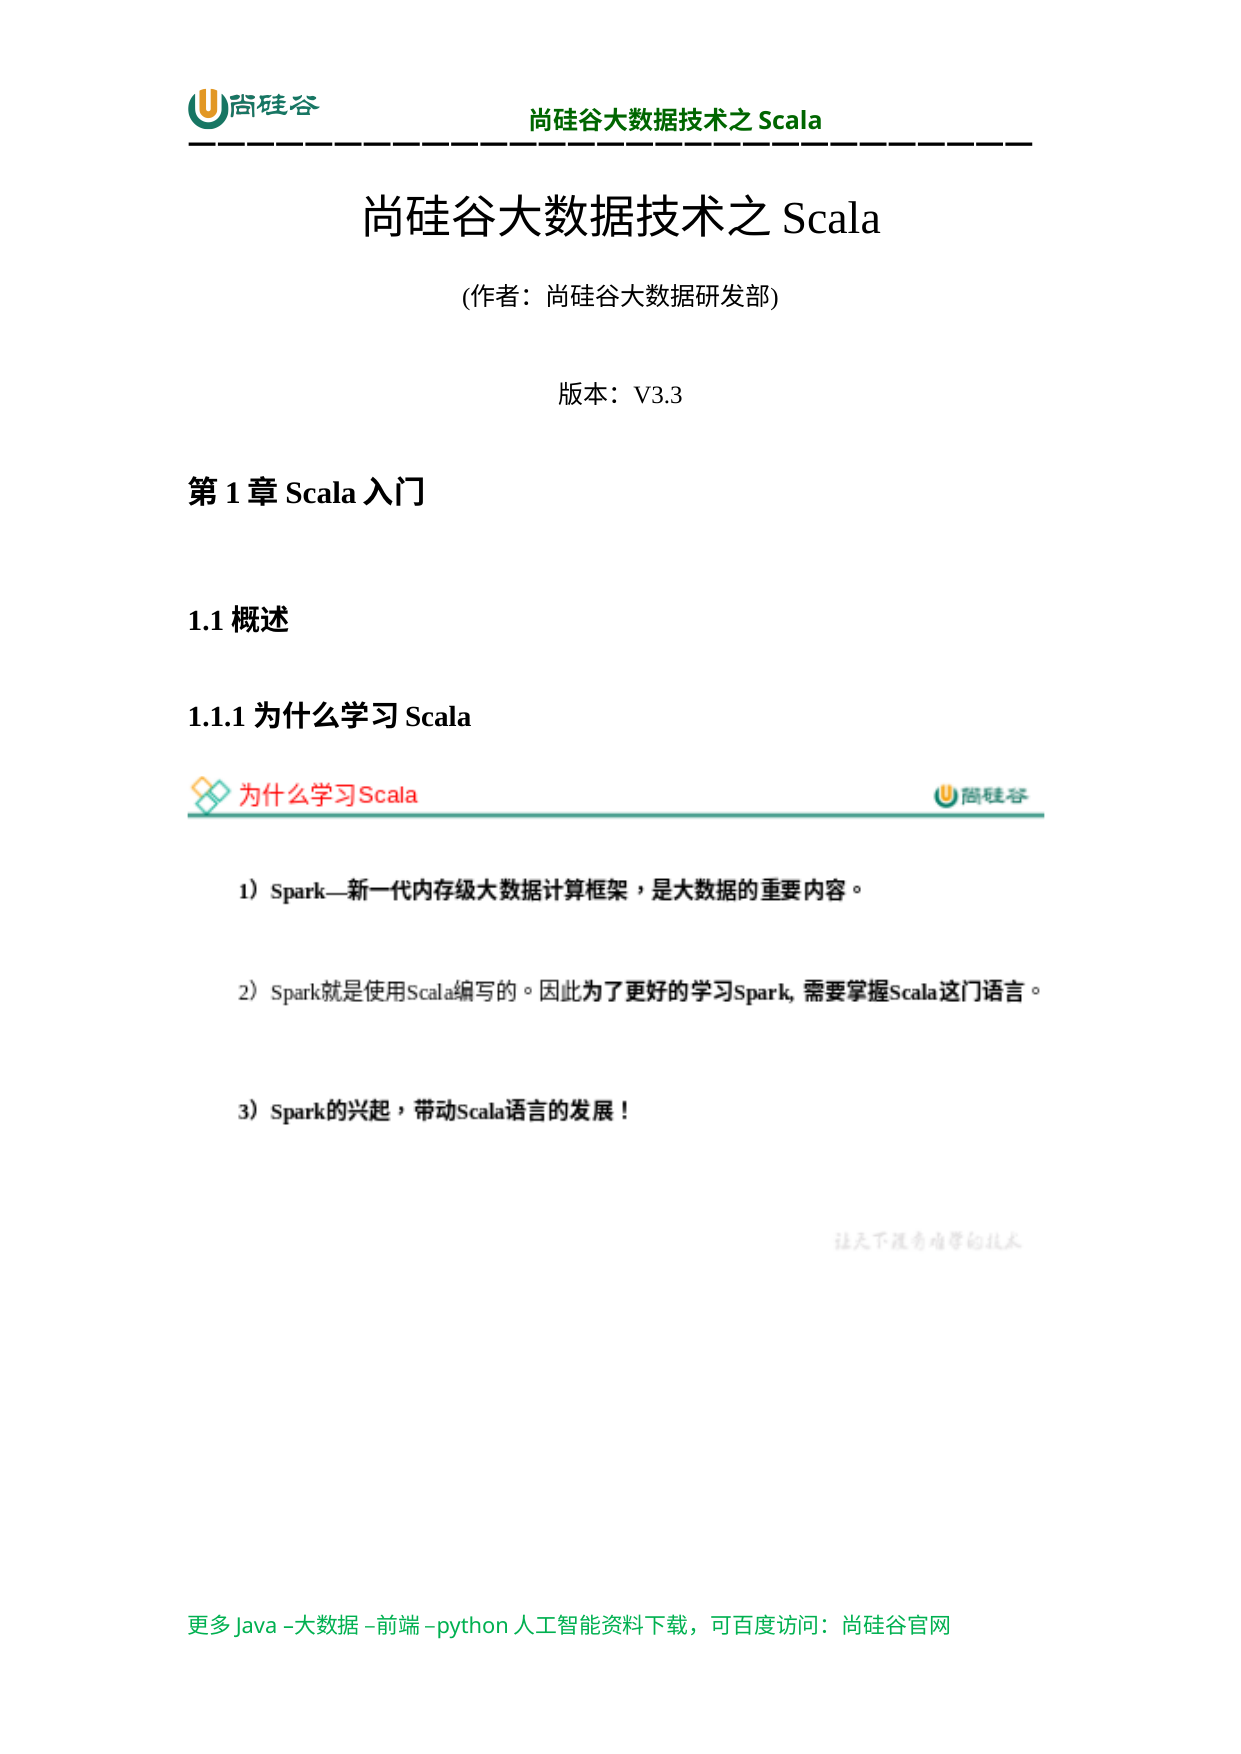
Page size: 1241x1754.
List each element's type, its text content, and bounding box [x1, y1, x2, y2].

subtitle 第1章 Scala入门 [187, 457, 1053, 522]
picture [187, 88, 321, 130]
subtitle 1.1 概述 [187, 586, 1053, 651]
subtitle 1.1.1 为什么学习Scala [187, 681, 1053, 746]
text 版本：V3.3 [187, 360, 1053, 425]
text 尚硅谷大数据技术之Scala [187, 165, 1053, 262]
text (作者：尚硅谷大数据研发部) [187, 262, 1053, 327]
